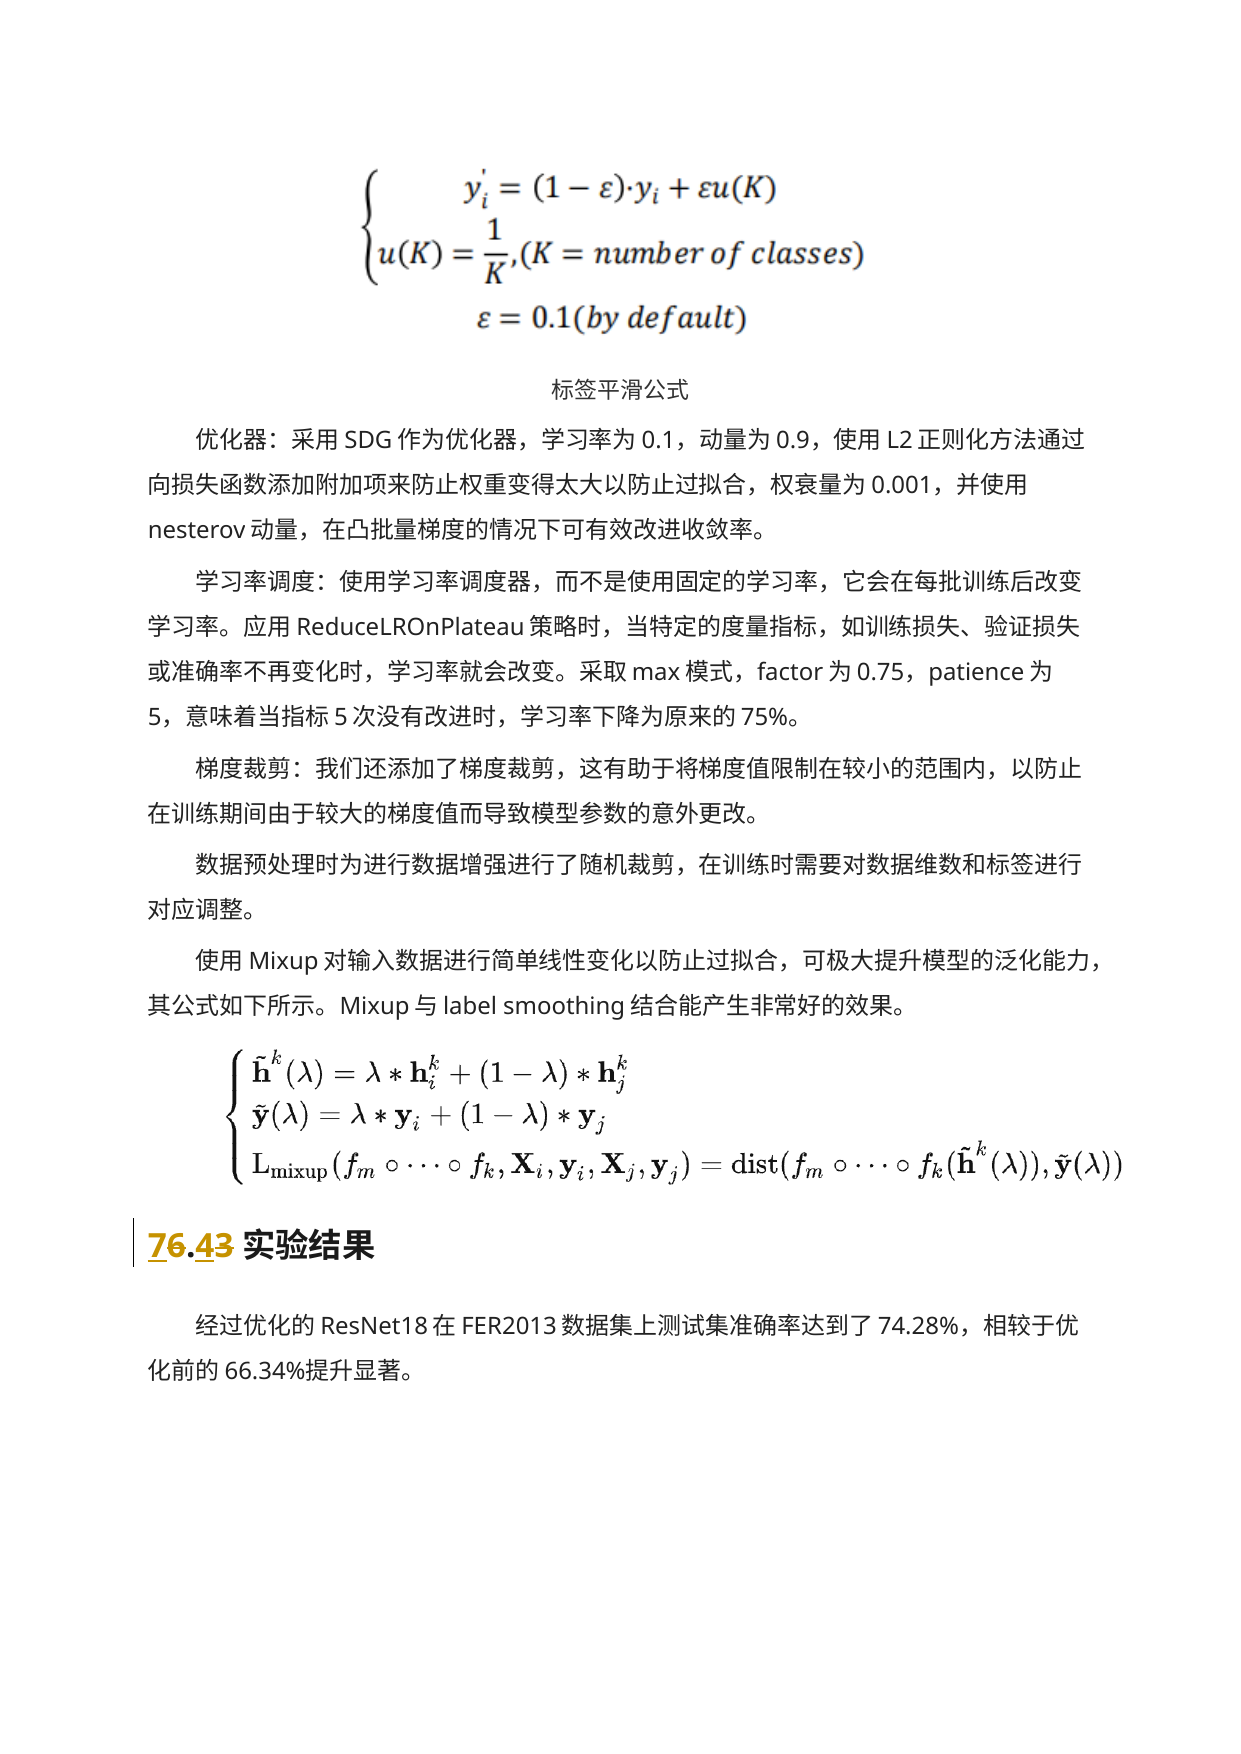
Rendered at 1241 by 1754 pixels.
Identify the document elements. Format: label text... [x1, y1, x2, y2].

text 标签平滑公式 [148, 371, 1093, 405]
text 数据预处理时为进行数据增强进行了随机裁剪，在训练时需要对数据维数和标签进行对应调整。 [148, 845, 1093, 925]
picture [321, 141, 920, 356]
text 经过优化的ResNet18在FER2013数据集上测试集准确率达到了74.28%，相较于优化前的66.34%提升显著。 [148, 1307, 1093, 1387]
text 使用Mixup对输入数据进行简单线性变化以防止过拟合，可极大提升模型的泛化能力，其公式如下所示。Mixup与label smoothing结合能产生非常好的效果。 [148, 942, 1093, 1022]
text 梯度裁剪：我们还添加了梯度裁剪，这有助于将梯度值限制在较小的范围内，以防止在训练期间由于较大的梯度值而导致模型参数的意外更改。 [148, 749, 1093, 829]
subtitle . 实验结果 [148, 1218, 1093, 1267]
text 学习率调度：使用学习率调度器，而不是使用固定的学习率，它会在每批训练后改变学习率。应用ReduceLROnPlateau策略时，当特定的度量指标，如训练损失、验证损失或准确率不再变化时，学习率就会改变。采取max模式，factor为0.75，patience为5，意味着当指标5次没有改进时，学习率下降为原来的75%。 [148, 562, 1093, 732]
picture [197, 1038, 1143, 1203]
text 优化器：采用SDG作为优化器，学习率为0.1，动量为0.9，使用L2正则化方法通过向损失函数添加附加项来防止权重变得太大以防止过拟合，权衰量为0.001，并使用nesterov动量，在凸批量梯度的情况下可有效改进收敛率。 [148, 421, 1093, 546]
